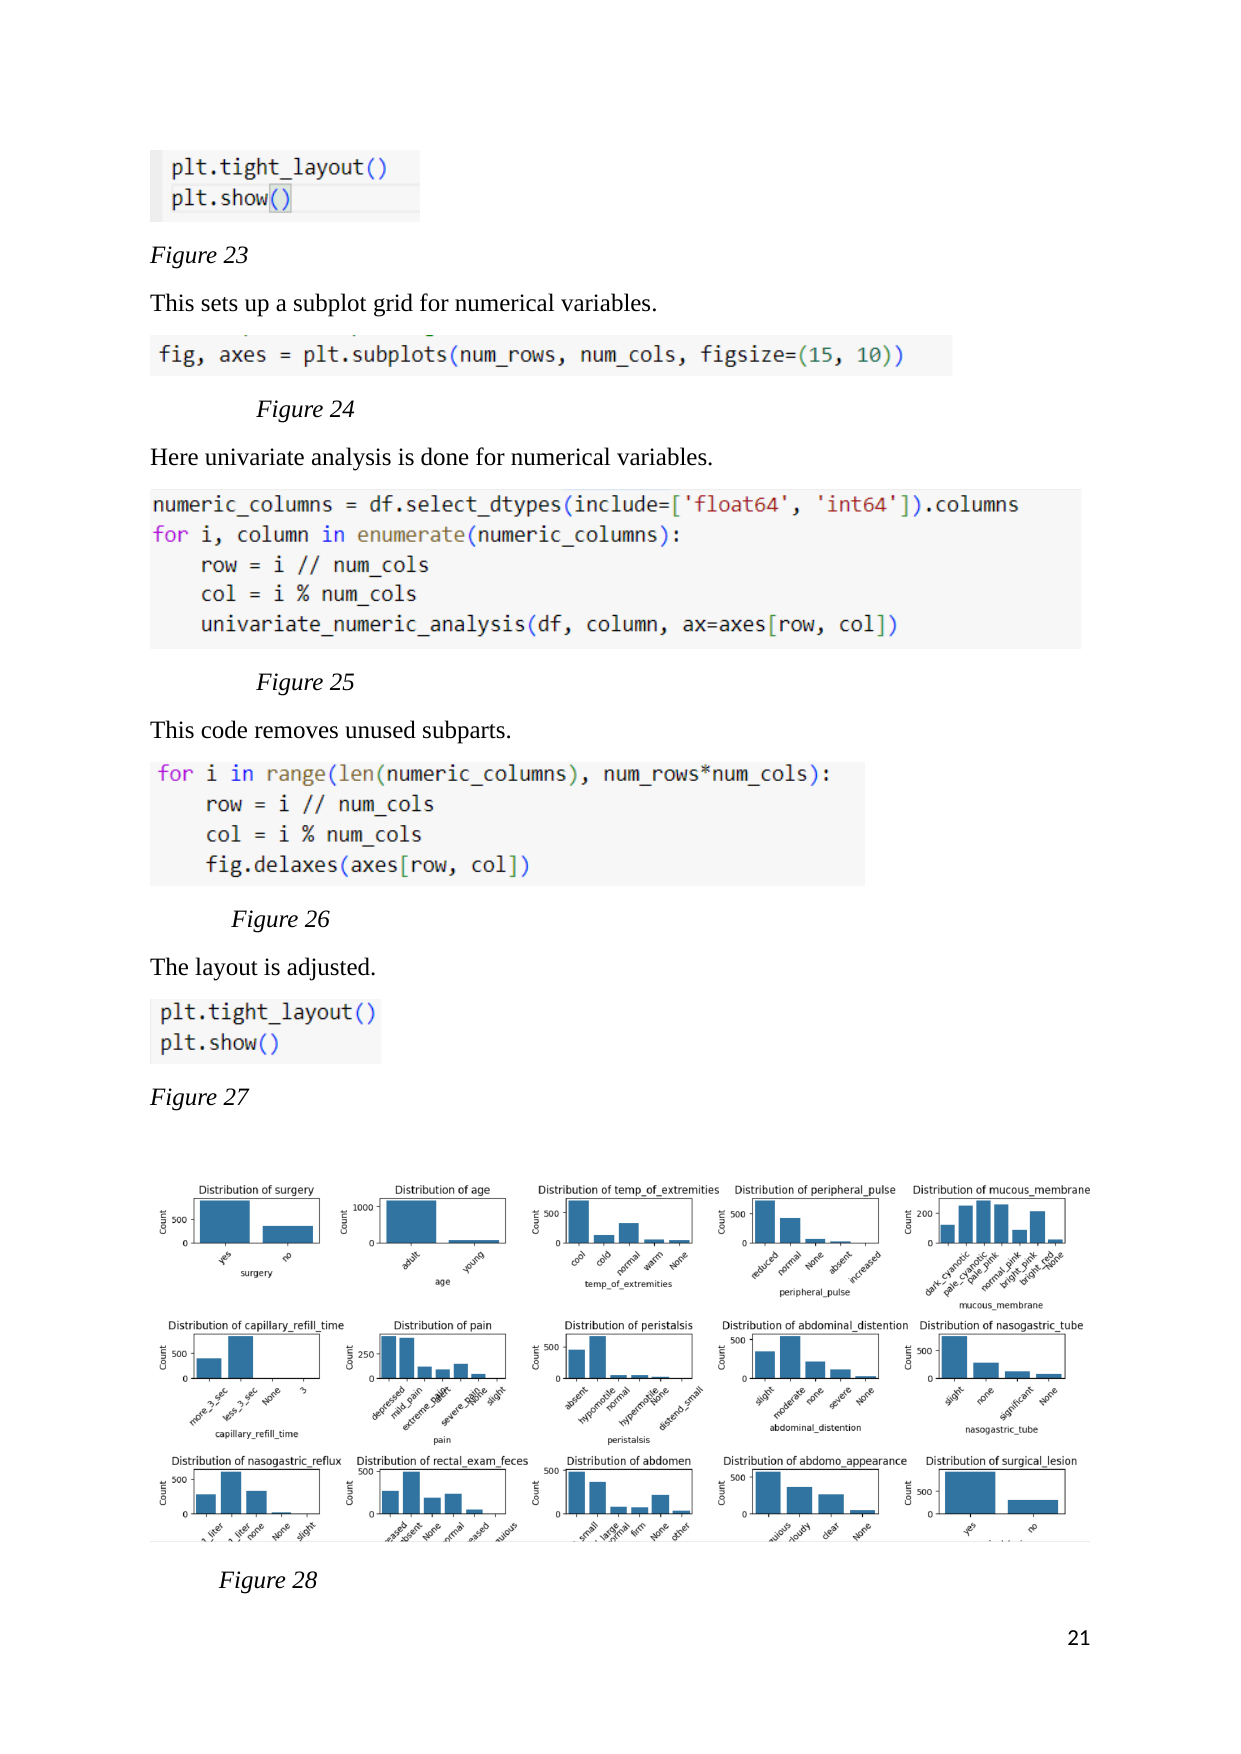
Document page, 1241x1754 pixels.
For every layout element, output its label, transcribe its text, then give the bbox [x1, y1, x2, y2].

picture [150, 1177, 1091, 1547]
picture [150, 335, 953, 376]
text Figure 26 [150, 904, 1090, 933]
text Here univariate analysis is done for numerical variables. [150, 442, 1090, 471]
text Figure 25 [150, 667, 1090, 696]
text Figure 28 [150, 1565, 1090, 1594]
picture [150, 762, 865, 886]
picture [150, 150, 420, 222]
text This sets up a subplot grid for numerical variables. [150, 288, 1090, 317]
text Figure 23 [150, 240, 1090, 269]
text Figure 27 [150, 1082, 1090, 1111]
text This code removes unused subparts. [150, 715, 1090, 744]
picture [150, 999, 382, 1064]
picture [150, 489, 1082, 649]
text The layout is adjusted. [150, 952, 1090, 981]
text Figure 24 [150, 394, 1090, 423]
